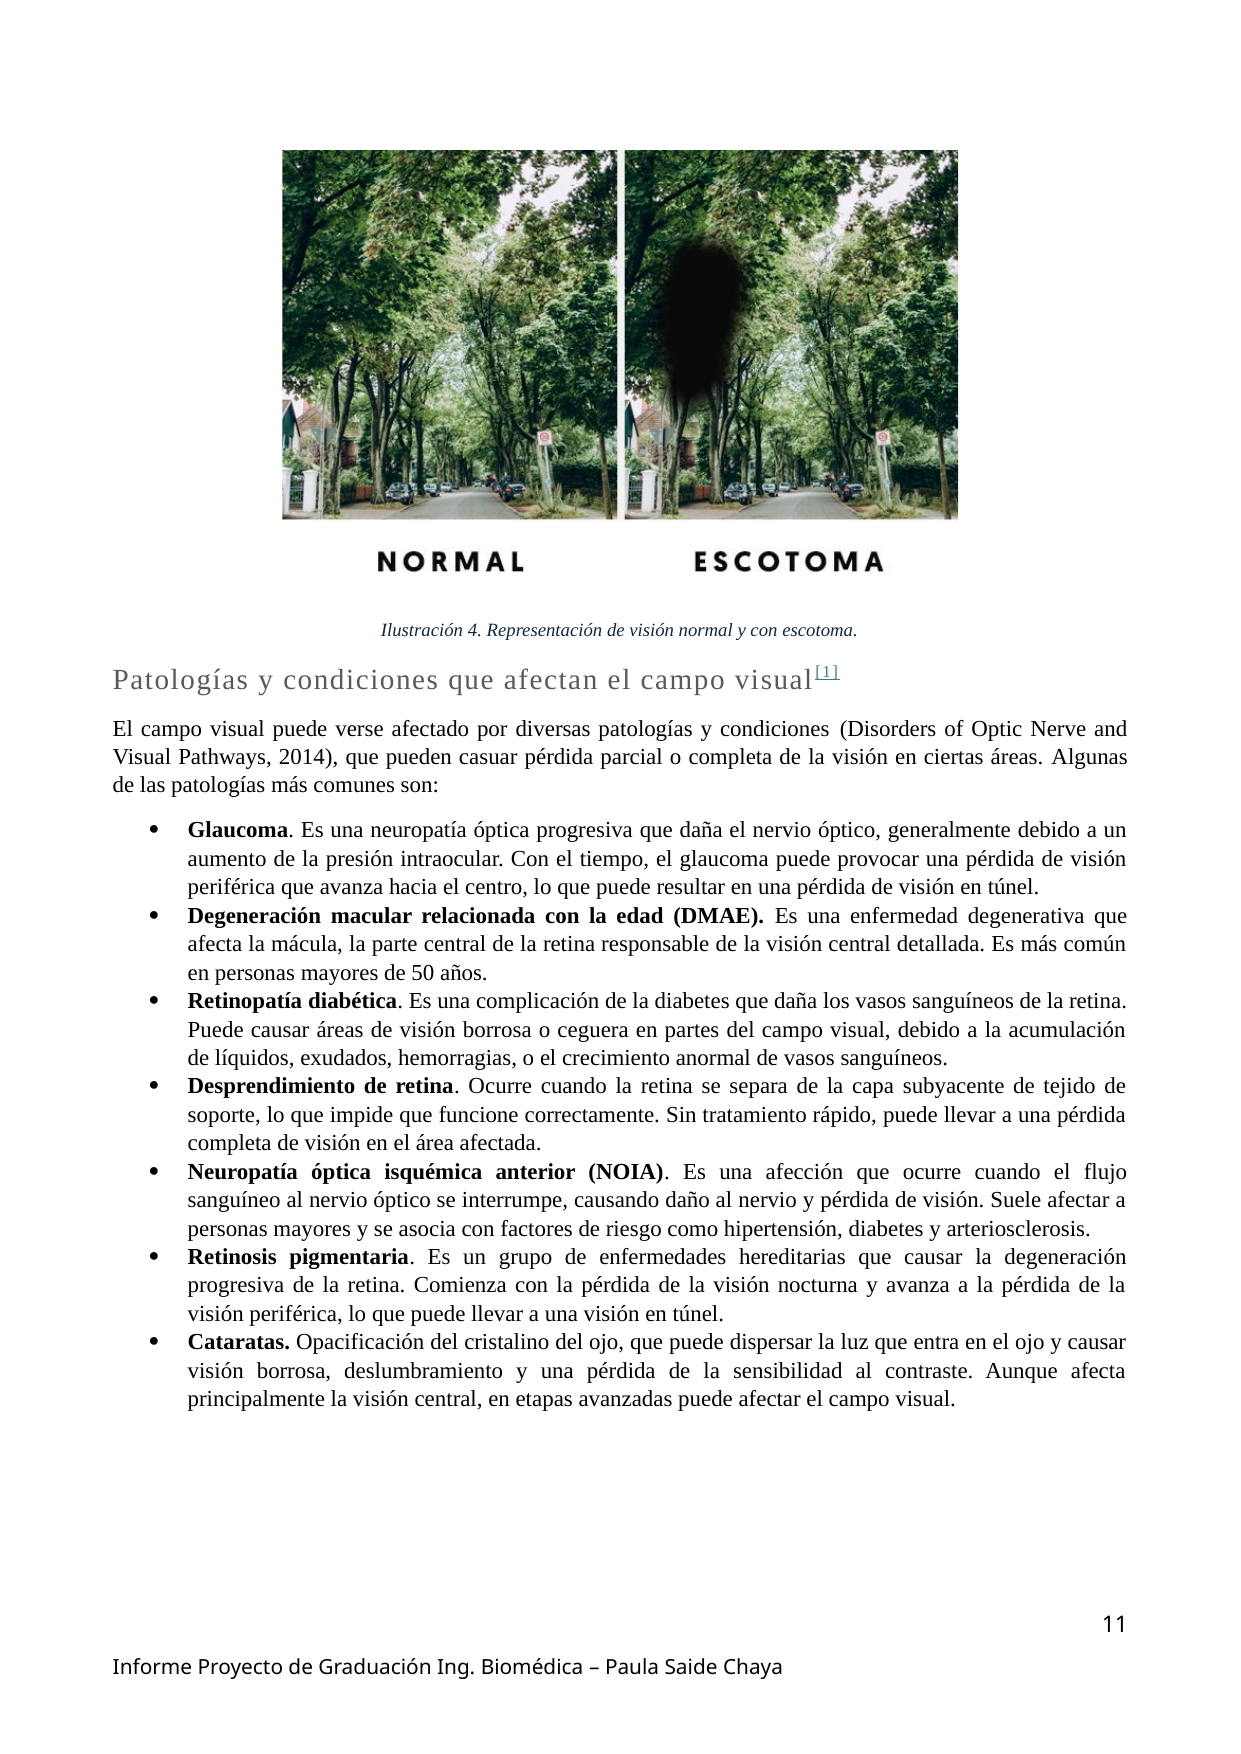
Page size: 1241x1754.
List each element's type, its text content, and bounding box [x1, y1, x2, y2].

list Glaucoma. Es una neuropatía óptica progresiva que daña el nervio óptico, generalmente debido a un aumento de la presión intraocular. Con el tiempo, el glaucoma puede provocar una pérdida de visión periférica que avanza hacia el centro, lo que puede resultar en una pérdida de visión en túnel. [150, 817, 1128, 900]
subtitle Patologías y condiciones que afectan el campo visual[1] [112, 662, 1128, 695]
text Ilustración 4. Representación de visión normal y con escotoma. [112, 619, 1128, 641]
list Cataratas. Opacificación del cristalino del ojo, que puede dispersar la luz que entra en el ojo y causar visión borrosa, deslumbramiento y una pérdida de la sensibilidad al contraste. Aunque afecta principalmente la visión central, en etapas avanzadas puede afectar el campo visual. [150, 1328, 1128, 1412]
list Neuropatía óptica isquémica anterior (NOIA). Es una afección que ocurre cuando el flujo sanguíneo al nervio óptico se interrumpe, causando daño al nervio y pérdida de visión. Suele afectar a personas mayores y se asocia con factores de riesgo como hipertensión, diabetes y arteriosclerosis. [150, 1158, 1128, 1241]
picture [282, 150, 959, 601]
list Retinopatía diabética. Es una complicación de la diabetes que daña los vasos sanguíneos de la retina. Puede causar áreas de visión borrosa o ceguera en partes del campo visual, debido a la acumulación de líquidos, exudados, hemorragias, o el crecimiento anormal de vasos sanguíneos. [150, 987, 1128, 1070]
list Degeneración macular relacionada con la edad (DMAE). Es una enfermedad degenerativa que afecta la mácula, la parte central de la retina responsable de la visión central detallada. Es más común en personas mayores de 50 años. [150, 902, 1128, 985]
text El campo visual puede verse afectado por diversas patologías y condiciones , que pueden casuar pérdida parcial o completa de la visión en ciertas áreas. Algunas de las patologías más comunes son: [112, 714, 1128, 798]
list Desprendimiento de retina. Ocurre cuando la retina se separa de la capa subyacente de tejido de soporte, lo que impide que funcione correctamente. Sin tratamiento rápido, puede llevar a una pérdida completa de visión en el área afectada. [150, 1072, 1128, 1156]
list Retinosis pigmentaria. Es un grupo de enfermedades hereditarias que causar la degeneración progresiva de la retina. Comienza con la pérdida de la visión nocturna y avanza a la pérdida de la visión periférica, lo que puede llevar a una visión en túnel. [150, 1243, 1128, 1326]
